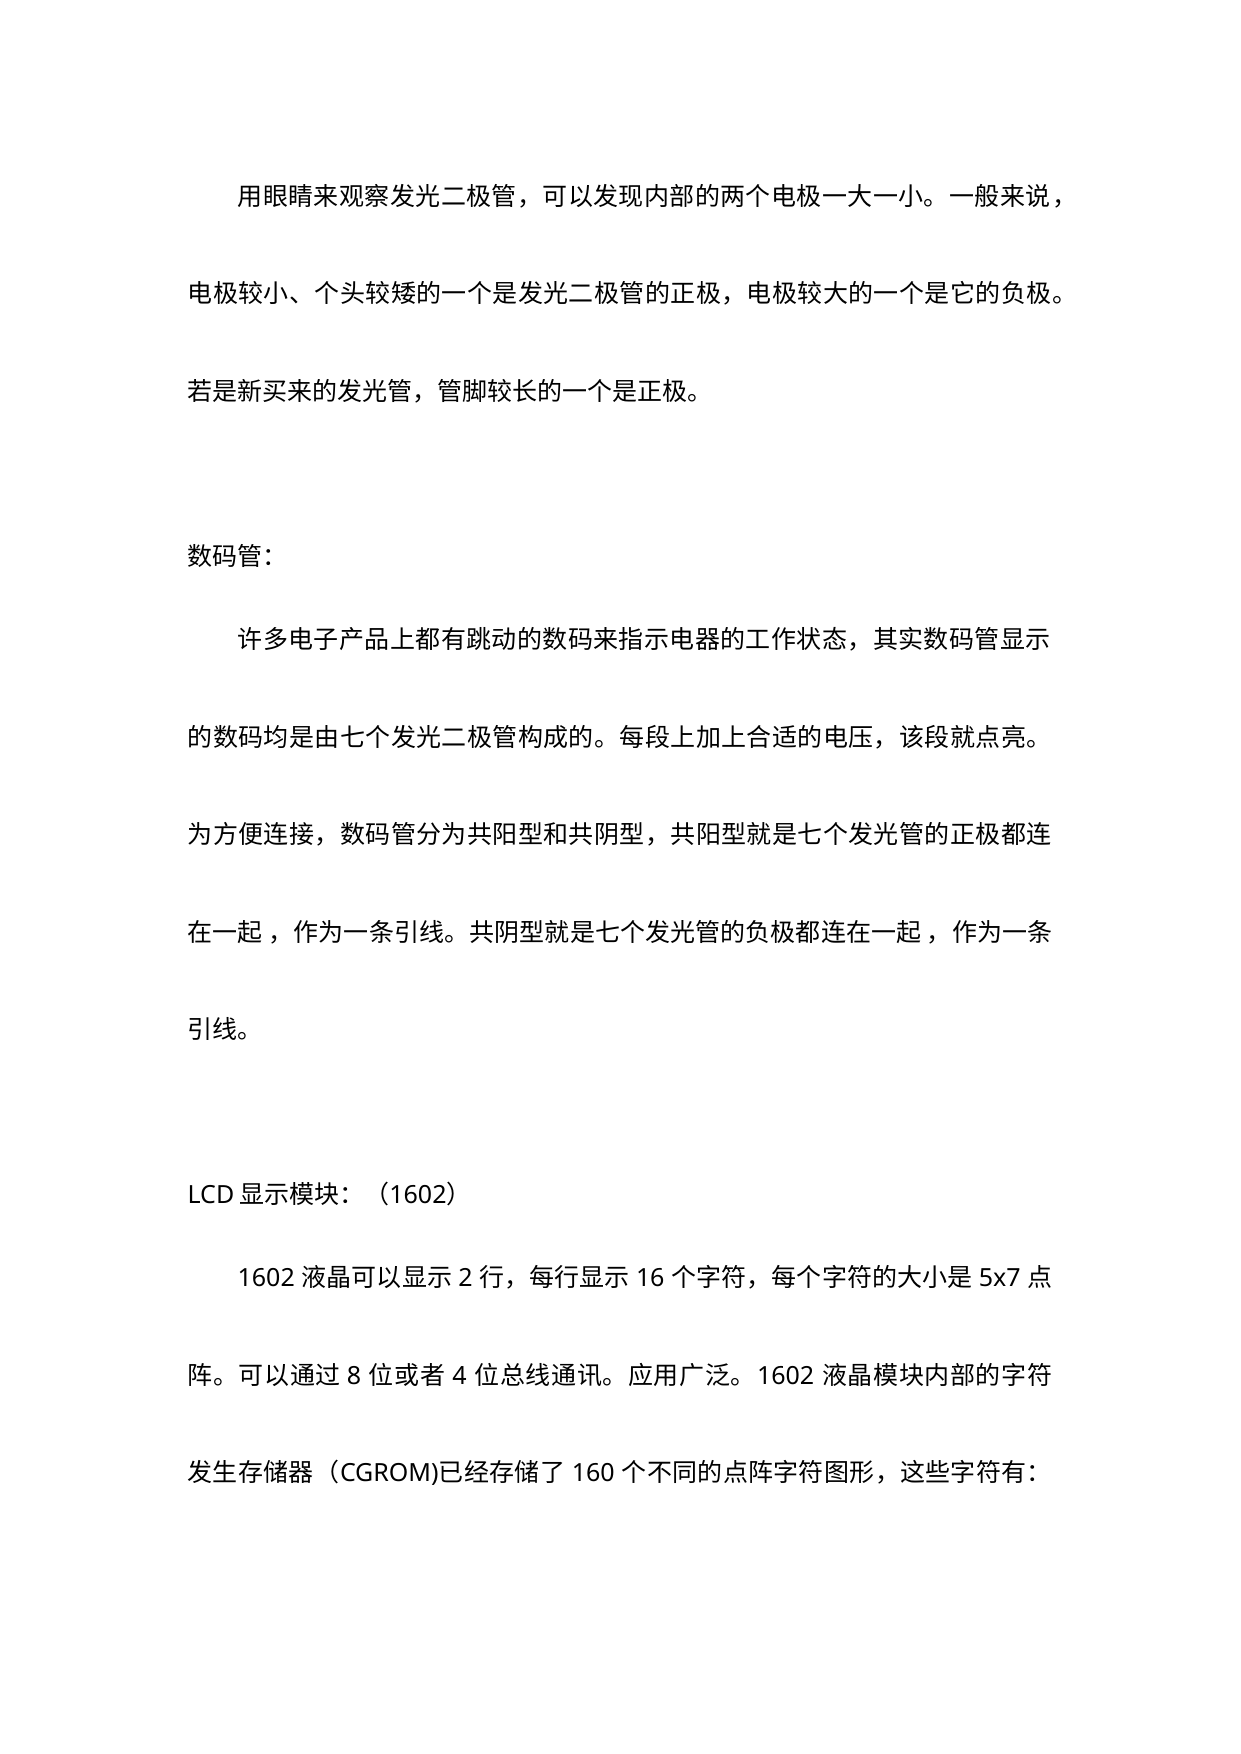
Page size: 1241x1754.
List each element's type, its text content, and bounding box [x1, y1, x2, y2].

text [187, 1243, 1053, 1503]
text 许多电子产品上都有跳动的数码来指示电器的工作状态，其实数码管显示的数码均是由七个发光二极管构成的。每段上加上合适的电压，该段就点亮。为方便连接，数码管分为共阳型和共阴型，共阳型就是七个发光管的正极都连在一起 ，作为一条引线。共阴型就是七个发光管的负极都连在一起 ，作为一条引线。 [187, 605, 1053, 1060]
text 数码管： [187, 522, 1053, 587]
text 用眼睛来观察发光二极管，可以发现内部的两个电极一大一小。一般来说，电极较小、个头较矮的一个是发光二极管的正极，电极较大的一个是它的负极。若是新买来的发光管，管脚较长的一个是正极。 [187, 162, 1053, 422]
text LCD显示模块：（1602） [187, 1160, 1053, 1225]
